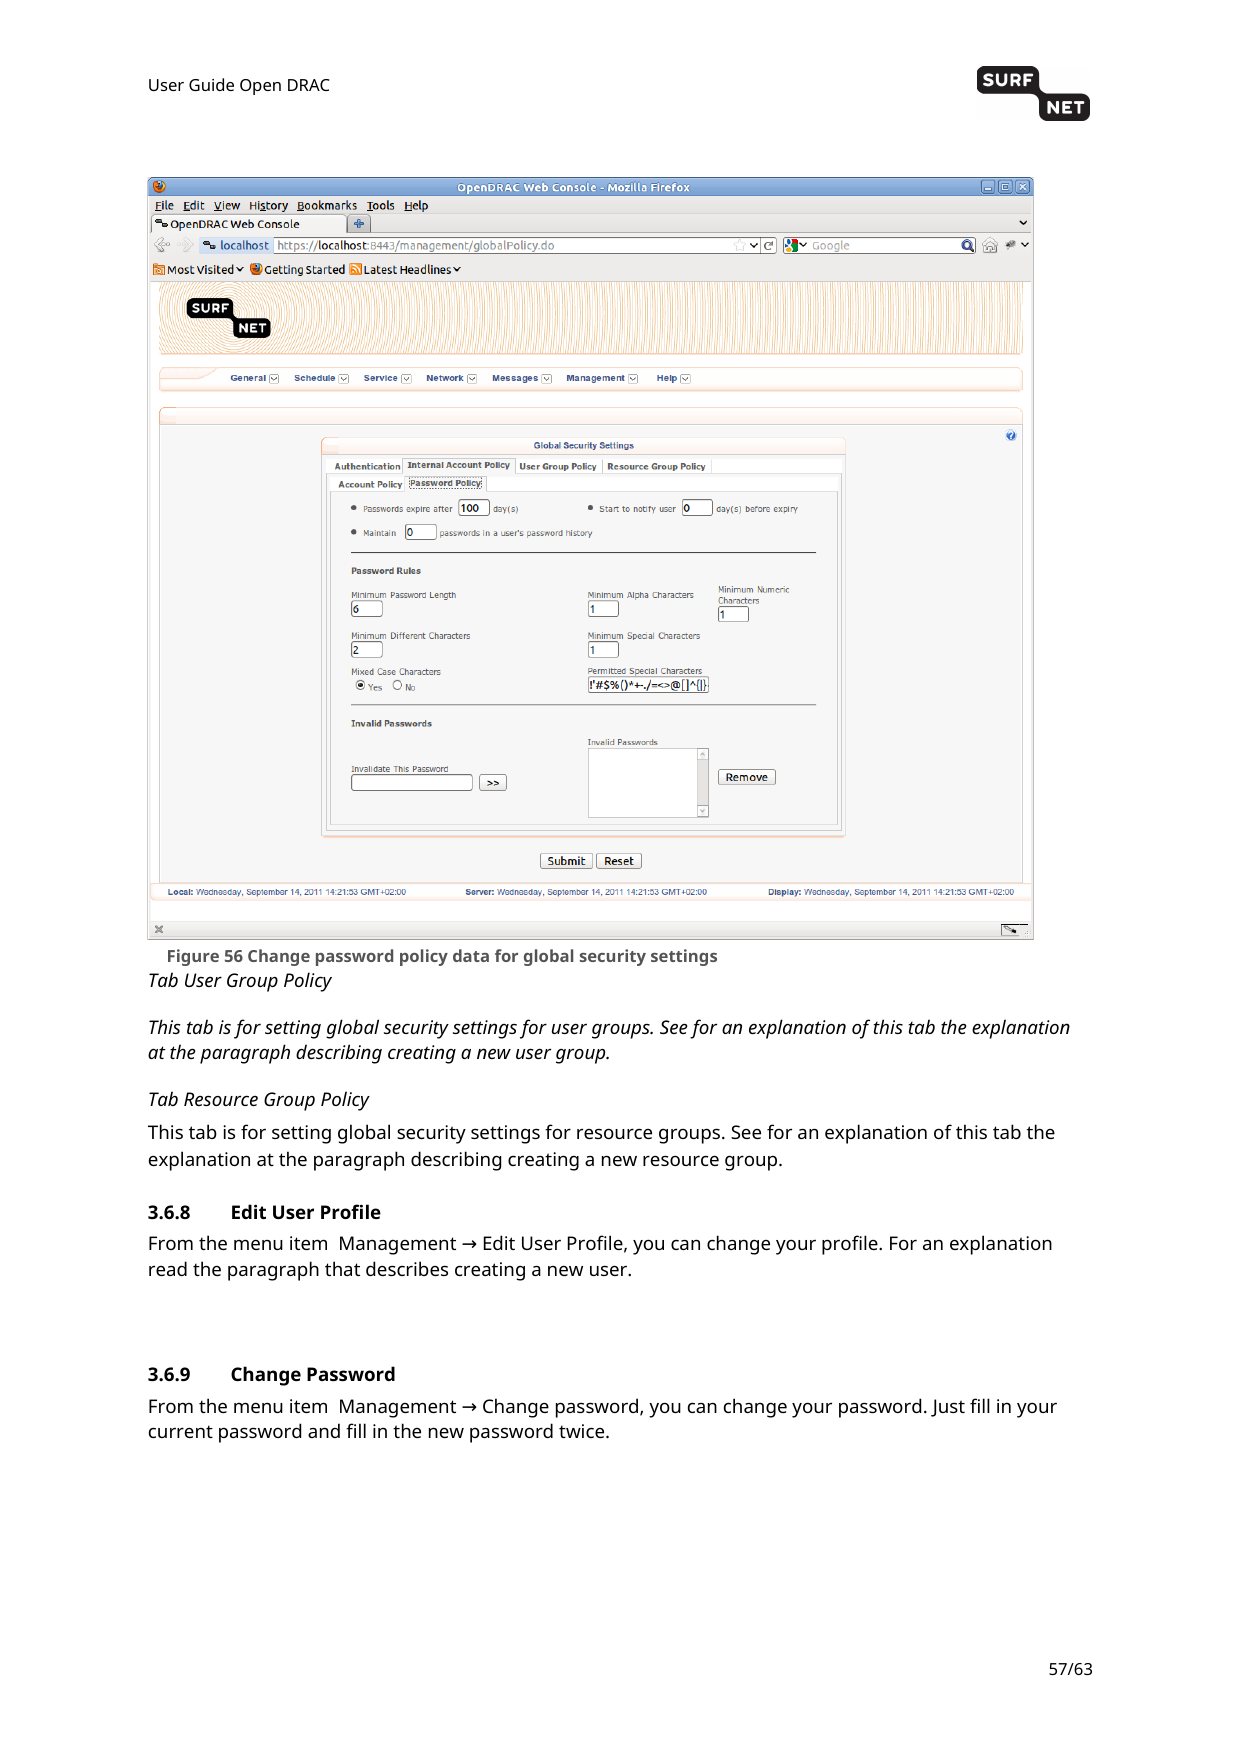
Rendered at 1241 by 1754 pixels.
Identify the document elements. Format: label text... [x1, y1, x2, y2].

text From the menu item Management → Change password, you can change your password. Just fill in your current password and fill in the new password twice. [148, 1393, 1092, 1444]
text From the menu item Management → Edit User Profile, you can change your profile. For an explanation read the paragraph that describes creating a new user. [148, 1231, 1092, 1282]
text This tab is for setting global security settings for resource groups. See for an explanation of this tab the explanation at the paragraph describing creating a new resource group. [148, 1118, 1092, 1172]
subtitle Tab Resource Group Policy [148, 1086, 1092, 1111]
picture [977, 66, 1090, 121]
subtitle Edit User Profile [148, 1199, 1092, 1224]
subtitle This tab is for setting global security settings for user groups. See for an explanation of this tab the explanation at the paragraph describing creating a new user group. [148, 1014, 1092, 1065]
picture [147, 177, 1034, 940]
subtitle Change Password [148, 1361, 1092, 1387]
